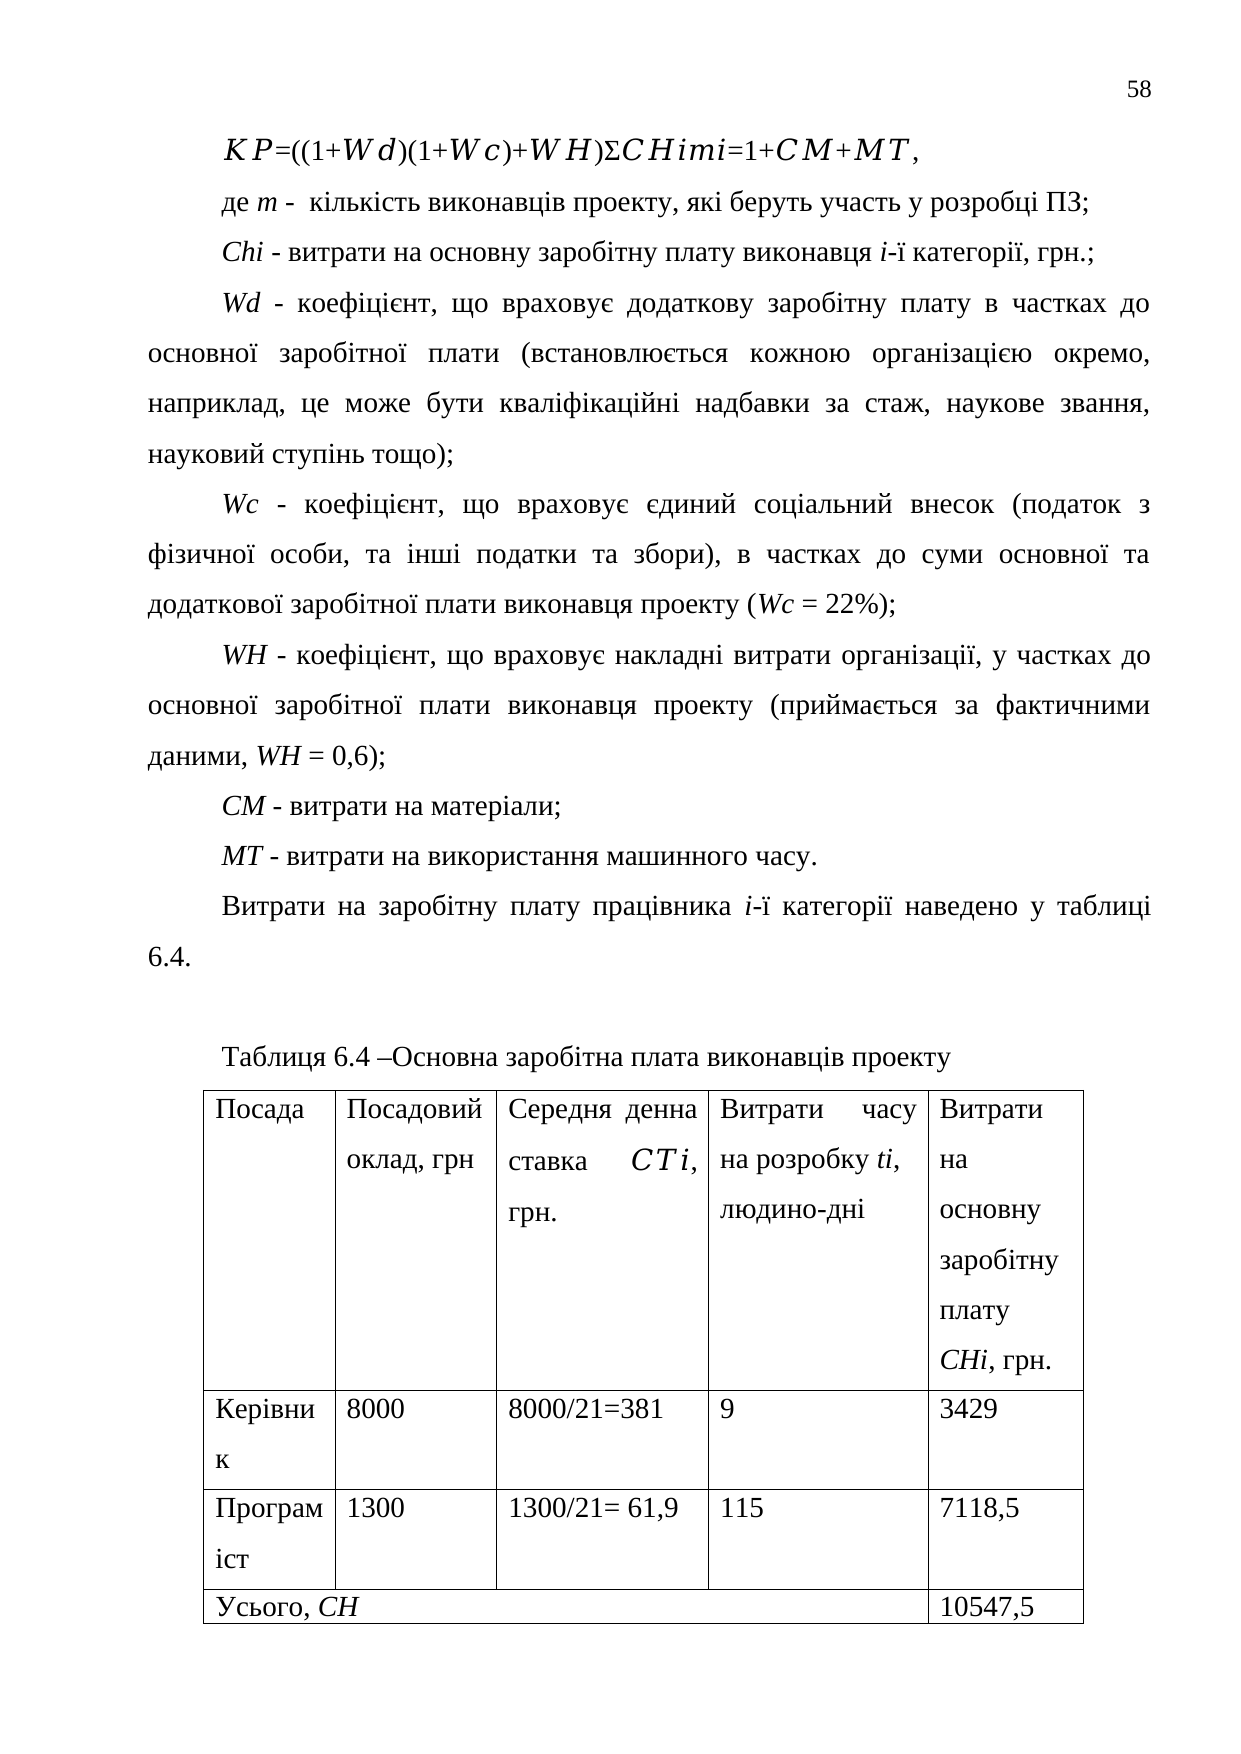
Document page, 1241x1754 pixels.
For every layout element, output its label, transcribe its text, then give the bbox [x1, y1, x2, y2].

text де m - кількість виконавців проекту, які беруть участь у розробці ПЗ; [148, 184, 1152, 218]
table_cell 115 [709, 1490, 928, 1588]
text WH - коефіцієнт, що враховує накладні витрати організації, у частках до основної заробітної плати виконавця проекту (приймається за фактичними даними, WH = 0,6); [148, 637, 1152, 771]
table_cell 7118,5 [929, 1490, 1083, 1588]
table_header Посада [204, 1091, 335, 1390]
text Витрати на заробітну плату працівника i-ї категорії наведено у таблиці 6.4. [148, 888, 1152, 972]
table_cell 8000 [336, 1391, 496, 1489]
table_cell Усього, CH [204, 1590, 928, 1623]
table_cell 3429 [929, 1391, 1083, 1489]
table_header Витрати на основну заробітну плату CHi, грн. [929, 1091, 1083, 1390]
table_header Середня денна ставка 𝐶𝑇𝑖, грн. [497, 1091, 708, 1390]
table_cell Програміст [204, 1490, 335, 1588]
table_header Витрати часу на розробку ti, людино-дні [709, 1091, 928, 1390]
table_cell 1300/21= 61,9 [497, 1490, 708, 1588]
text Wd - коефіцієнт, що враховує додаткову заробітну плату в частках до основної заробітної плати (встановлюється кожною організацією окремо, наприклад, це може бути кваліфікаційні надбавки за стаж, наукове звання, науковий ступінь тощо); [148, 285, 1152, 469]
text Wc - коефіцієнт, що враховує єдиний соціальний внесок (податок з фізичної особи, та інші податки та збори), в частках до суми основної та додаткової заробітної плати виконавця проекту (Wc = 22%); [148, 486, 1152, 620]
table_cell 1300 [336, 1490, 496, 1588]
text CM - витрати на матеріали; [148, 788, 1152, 821]
text Таблиця 6.4 –Основна заробітна плата виконавців проекту [148, 1039, 1152, 1073]
table_cell 9 [709, 1391, 928, 1489]
table_cell 10547,5 [929, 1590, 1083, 1623]
text 𝐾𝑃=((1+𝑊𝑑)(1+𝑊𝑐)+𝑊𝐻)Σ𝐶𝐻𝑖𝑚𝑖=1+𝐶𝑀+𝑀𝑇, [148, 131, 1152, 167]
text MT - витрати на використання машинного часу. [148, 838, 1152, 872]
text Chi - витрати на основну заробітну плату виконавця i-ї категорії, грн.; [148, 234, 1152, 268]
table_cell Керівник [204, 1391, 335, 1489]
table_cell 8000/21=381 [497, 1391, 708, 1489]
table_header Посадовий оклад, грн [336, 1091, 496, 1390]
